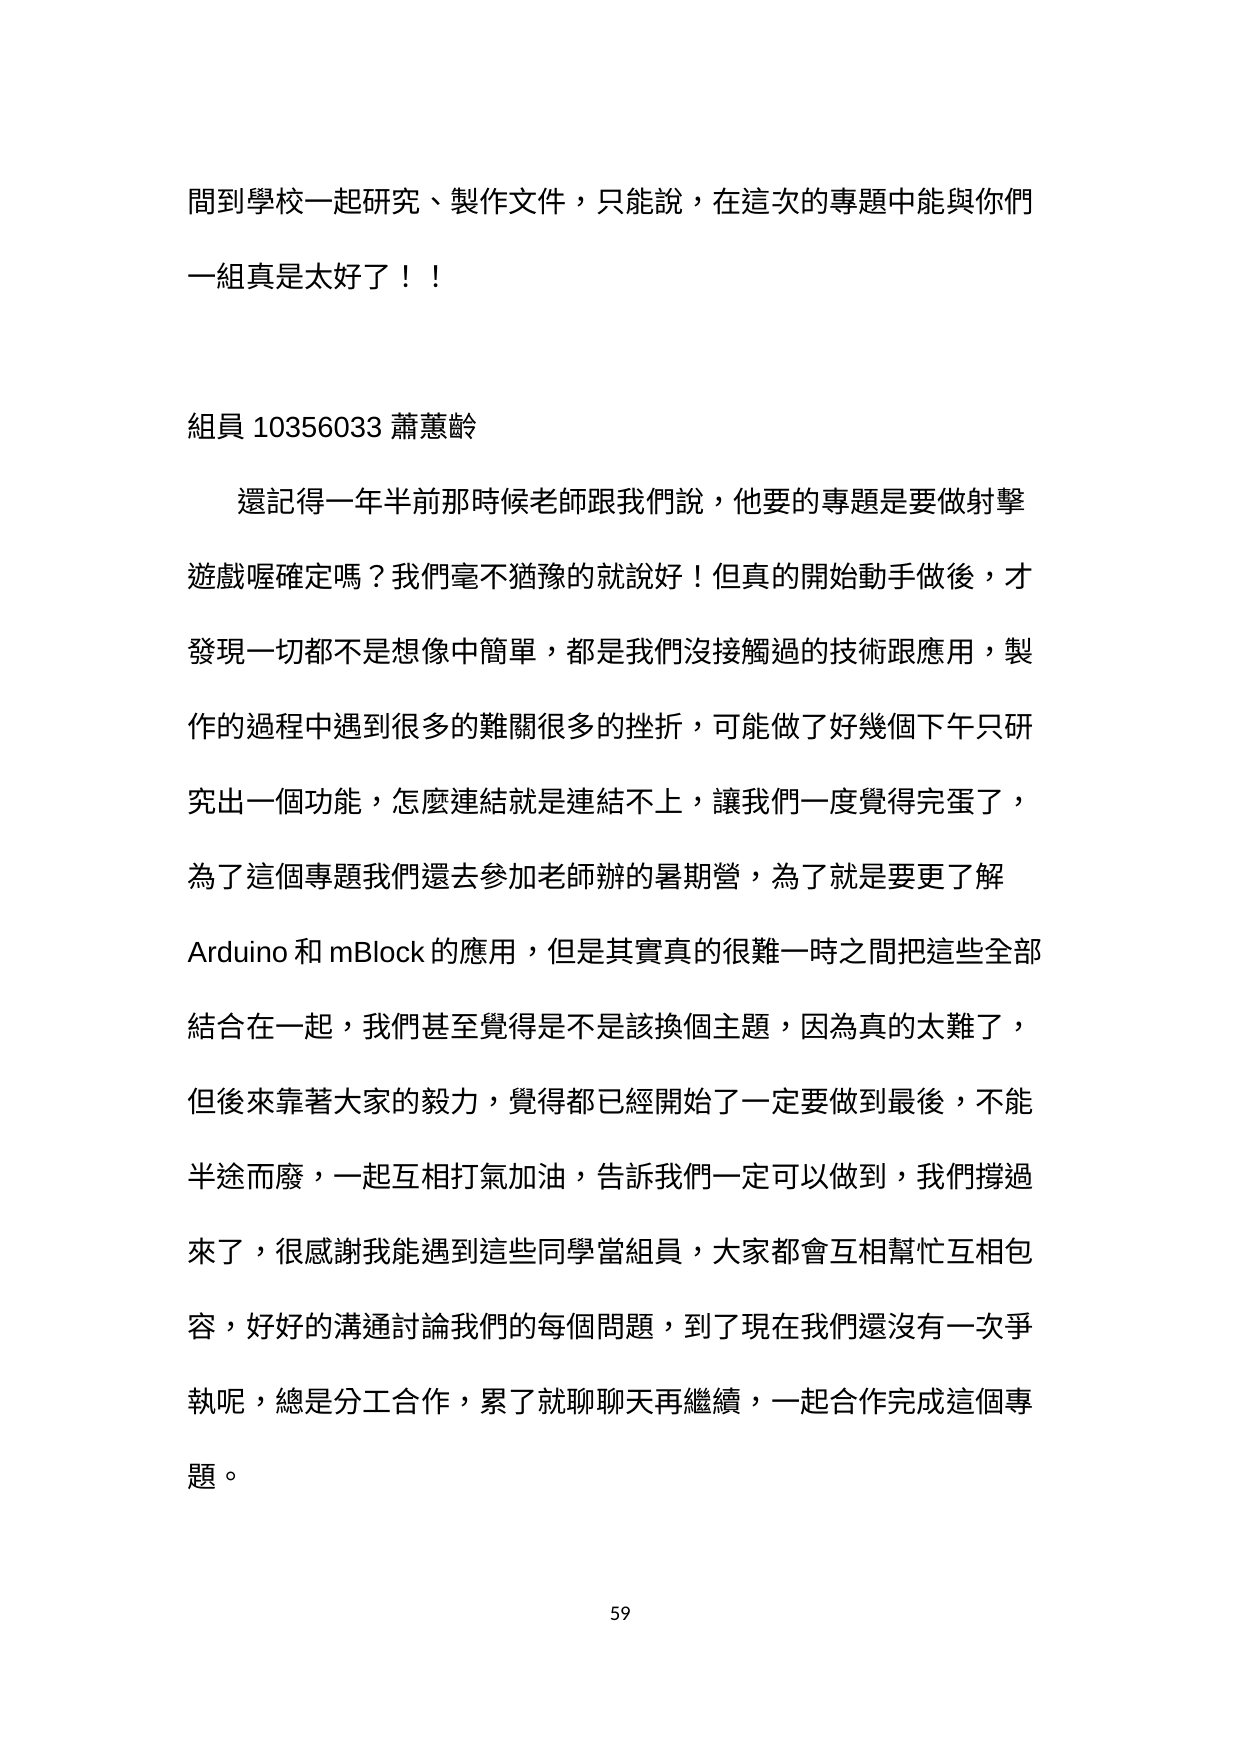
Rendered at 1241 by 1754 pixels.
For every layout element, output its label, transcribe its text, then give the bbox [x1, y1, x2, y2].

text 組員 10356033 蕭蕙齡 [187, 387, 1053, 462]
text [187, 162, 1053, 312]
text 還記得一年半前那時候老師跟我們說，他要的專題是要做射擊遊戲喔確定嗎？我們毫不猶豫的就說好！但真的開始動手做後，才發現一切都不是想像中簡單，都是我們沒接觸過的技術跟應用，製作的過程中遇到很多的難關很多的挫折，可能做了好幾個下午只研究出一個功能，怎麼連結就是連結不上，讓我們一度覺得完蛋了，為了這個專題我們還去參加老師辦的暑期營，為了就是要更了解Arduino和mBlock的應用，但是其實真的很難一時之間把這些全部結合在一起，我們甚至覺得是不是該換個主題，因為真的太難了，但後來靠著大家的毅力，覺得都已經開始了一定要做到最後，不能半途而廢，一起互相打氣加油，告訴我們一定可以做到，我們撐過來了，很感謝我能遇到這些同學當組員，大家都會互相幫忙互相包容，好好的溝通討論我們的每個問題，到了現在我們還沒有一次爭執呢，總是分工合作，累了就聊聊天再繼續，一起合作完成這個專題。 [187, 462, 1053, 1512]
